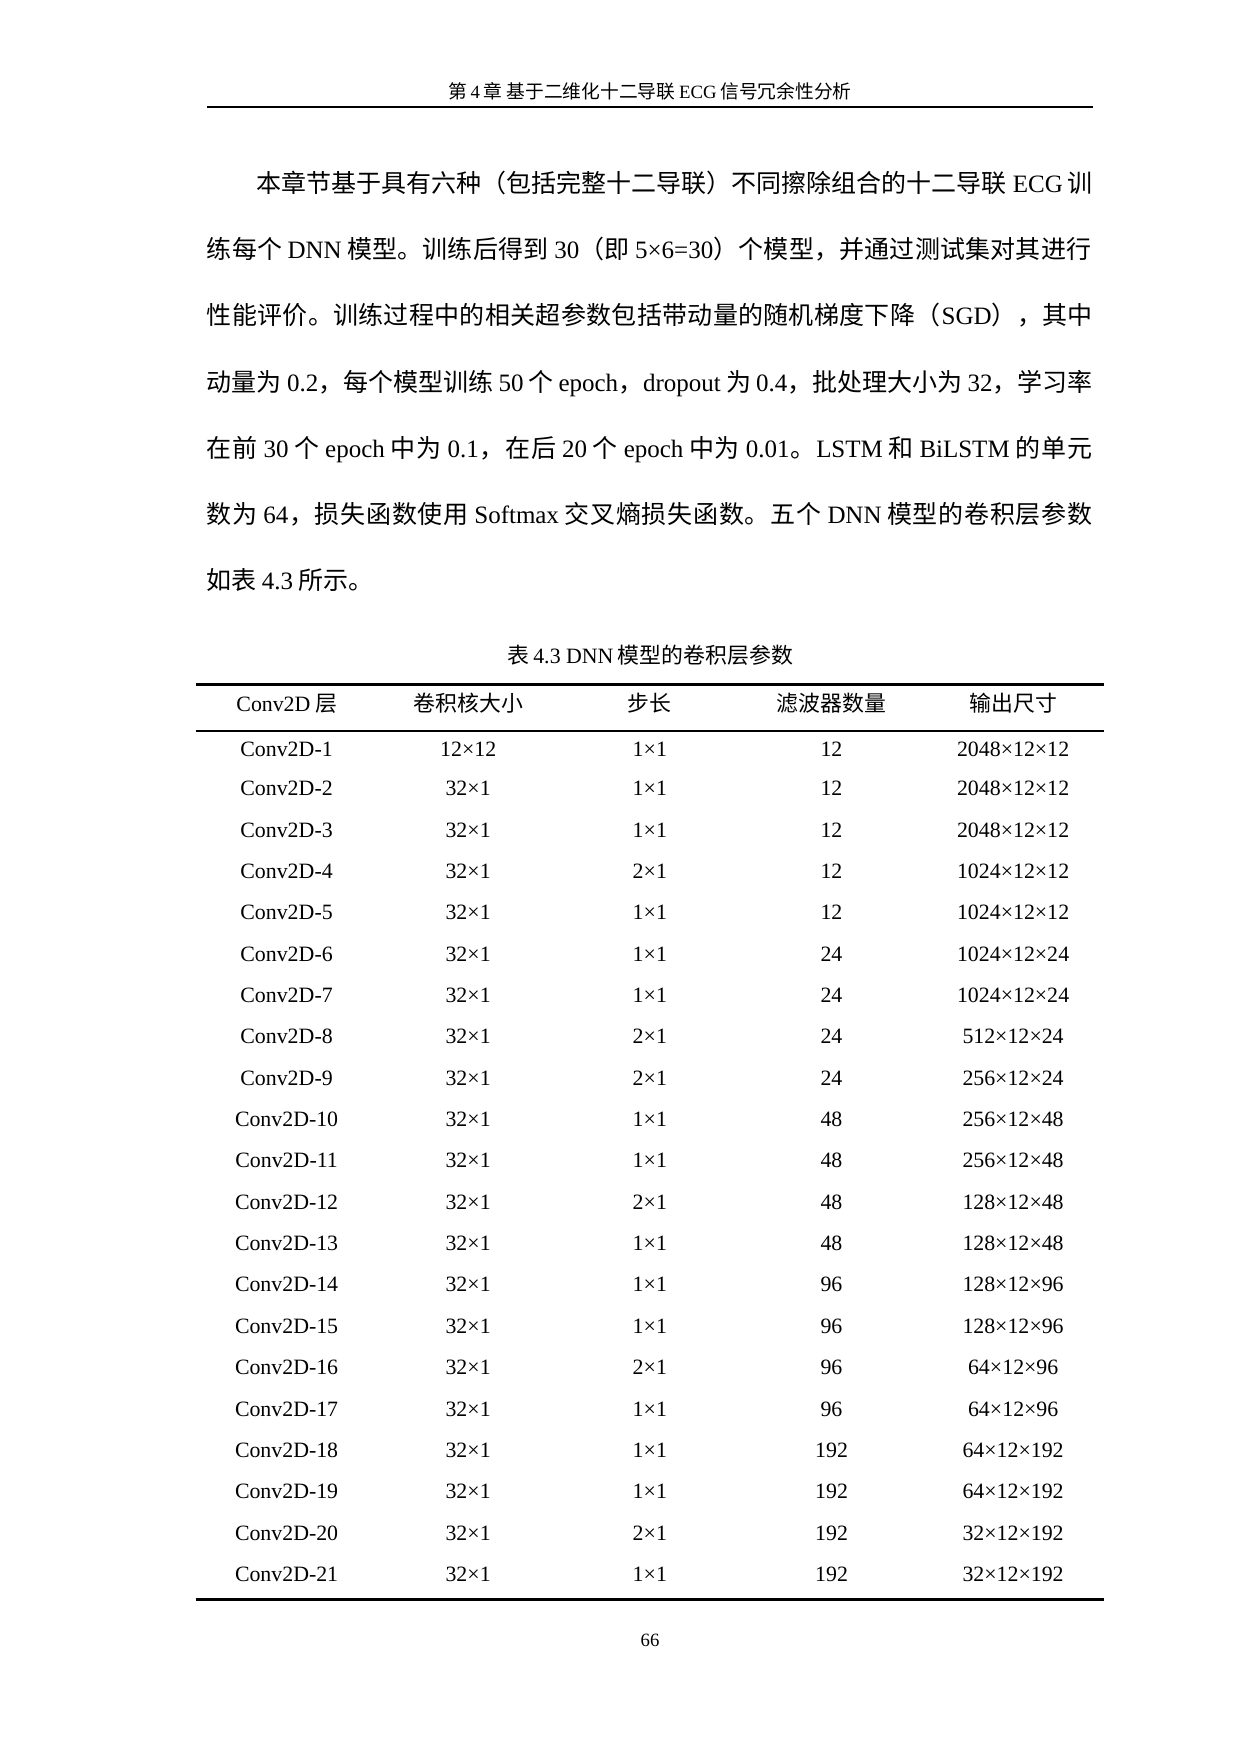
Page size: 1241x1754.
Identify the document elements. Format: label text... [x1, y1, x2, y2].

table_cell Conv2D-11 [196, 1144, 377, 1185]
table_cell 32×1 [377, 1350, 559, 1392]
table_cell 32×1 [377, 895, 559, 937]
table_cell 32×1 [377, 1019, 559, 1061]
table_cell 1×1 [559, 937, 740, 978]
table_cell Conv2D-3 [196, 813, 377, 854]
table_cell 32×1 [377, 813, 559, 854]
table_cell 128×12×96 [922, 1268, 1104, 1309]
table_header Conv2D层 [196, 686, 377, 730]
table_cell Conv2D-9 [196, 1061, 377, 1102]
table_header 滤波器数量 [740, 686, 922, 730]
table_cell 2×1 [559, 1185, 740, 1226]
table_cell 2×1 [559, 1516, 740, 1557]
table_cell Conv2D-18 [196, 1433, 377, 1474]
table_cell 32×1 [377, 1309, 559, 1350]
table_cell 32×1 [377, 1516, 559, 1557]
table_cell 192 [740, 1557, 922, 1598]
table_cell 96 [740, 1392, 922, 1433]
table_cell Conv2D-20 [196, 1516, 377, 1557]
table_cell 1×1 [559, 813, 740, 854]
table_cell Conv2D-5 [196, 895, 377, 937]
table_cell 1×1 [559, 1392, 740, 1433]
table_cell 12 [740, 854, 922, 895]
table_cell 1×1 [559, 1144, 740, 1185]
table_cell 1×1 [559, 732, 740, 771]
table_header 卷积核大小 [377, 686, 559, 730]
table_cell 192 [740, 1433, 922, 1474]
table_cell 1×1 [559, 1474, 740, 1516]
table_cell Conv2D-6 [196, 937, 377, 978]
table_cell 32×1 [377, 1144, 559, 1185]
table_cell 32×1 [377, 1474, 559, 1516]
table_cell Conv2D-17 [196, 1392, 377, 1433]
table_cell 32×1 [377, 1268, 559, 1309]
table_cell 32×1 [377, 1061, 559, 1102]
table_cell 48 [740, 1102, 922, 1143]
table_cell Conv2D-15 [196, 1309, 377, 1350]
table_cell 32×12×192 [922, 1557, 1104, 1598]
table_cell 64×12×192 [922, 1433, 1104, 1474]
table_cell 2×1 [559, 1061, 740, 1102]
table_cell Conv2D-14 [196, 1268, 377, 1309]
table_cell 256×12×48 [922, 1144, 1104, 1185]
table_cell 1×1 [559, 771, 740, 813]
table_cell 32×1 [377, 1185, 559, 1226]
table_cell 32×1 [377, 1557, 559, 1598]
table_cell 1×1 [559, 1102, 740, 1143]
table_cell 24 [740, 978, 922, 1019]
text 本章节基于具有六种（包括完整十二导联）不同擦除组合的十二导联ECG训练每个DNN模型。训练后得到30（即5×6=30）个模型，并通过测试集对其进行性能评价。训练过程中的相关超参数包括带动量的随机梯度下降（SGD），其中动量为0.2，每个模型训练50个epoch，dropout为0.4，批处理大小为32，学习率在前30个epoch中为0.1，在后20个epoch中为0.01。LSTM和BiLSTM的单元数为64，损失函数使用Softmax交叉熵损失函数。五个DNN模型的卷积层参数如表4.3所示。 [207, 148, 1093, 612]
table_cell Conv2D-7 [196, 978, 377, 1019]
table_cell 32×12×192 [922, 1516, 1104, 1557]
table_header 步长 [559, 686, 740, 730]
table_cell 1024×12×12 [922, 854, 1104, 895]
table_cell 128×12×48 [922, 1226, 1104, 1267]
table_cell 1×1 [559, 1557, 740, 1598]
table_cell 96 [740, 1268, 922, 1309]
table_cell 2×1 [559, 1019, 740, 1061]
table_cell 1024×12×24 [922, 937, 1104, 978]
table_cell 12 [740, 813, 922, 854]
table_cell Conv2D-4 [196, 854, 377, 895]
table_cell 256×12×24 [922, 1061, 1104, 1102]
table_cell 2048×12×12 [922, 813, 1104, 854]
table_cell 64×12×96 [922, 1350, 1104, 1392]
text 表4.3 DNN模型的卷积层参数 [207, 637, 1093, 670]
table_cell 2048×12×12 [922, 771, 1104, 813]
table_cell 192 [740, 1474, 922, 1516]
table_cell 12 [740, 771, 922, 813]
table_cell 1024×12×12 [922, 895, 1104, 937]
table_cell 32×1 [377, 978, 559, 1019]
table_header 输出尺寸 [922, 686, 1104, 730]
table_cell Conv2D-16 [196, 1350, 377, 1392]
table_cell Conv2D-2 [196, 771, 377, 813]
table_cell 32×1 [377, 1392, 559, 1433]
table_cell Conv2D-12 [196, 1185, 377, 1226]
table_cell 2048×12×12 [922, 732, 1104, 771]
table_cell Conv2D-19 [196, 1474, 377, 1516]
table_cell Conv2D-21 [196, 1557, 377, 1598]
table_cell 128×12×96 [922, 1309, 1104, 1350]
table_cell 48 [740, 1226, 922, 1267]
table_cell 192 [740, 1516, 922, 1557]
table_cell 256×12×48 [922, 1102, 1104, 1143]
table_cell 512×12×24 [922, 1019, 1104, 1061]
table_cell 2×1 [559, 1350, 740, 1392]
table_cell 64×12×96 [922, 1392, 1104, 1433]
table_cell 48 [740, 1144, 922, 1185]
table_cell 24 [740, 1019, 922, 1061]
table_cell 12 [740, 895, 922, 937]
table_cell 32×1 [377, 854, 559, 895]
table_cell 1×1 [559, 1226, 740, 1267]
table_cell Conv2D-13 [196, 1226, 377, 1267]
table_cell 32×1 [377, 771, 559, 813]
table_cell Conv2D-10 [196, 1102, 377, 1143]
table_cell Conv2D-8 [196, 1019, 377, 1061]
table_cell 24 [740, 1061, 922, 1102]
table_cell 12×12 [377, 732, 559, 771]
table_cell 1×1 [559, 895, 740, 937]
table_cell 1×1 [559, 978, 740, 1019]
table_cell 32×1 [377, 937, 559, 978]
table_cell 48 [740, 1185, 922, 1226]
table_cell 12 [740, 732, 922, 771]
table_cell 1×1 [559, 1433, 740, 1474]
table_cell 32×1 [377, 1433, 559, 1474]
table_cell Conv2D-1 [196, 732, 377, 771]
table_cell 1×1 [559, 1309, 740, 1350]
table_cell 32×1 [377, 1102, 559, 1143]
table_cell 96 [740, 1350, 922, 1392]
table_cell 2×1 [559, 854, 740, 895]
table_cell 1×1 [559, 1268, 740, 1309]
table_cell 32×1 [377, 1226, 559, 1267]
table_cell 1024×12×24 [922, 978, 1104, 1019]
table_cell 96 [740, 1309, 922, 1350]
table_cell 24 [740, 937, 922, 978]
table_cell 64×12×192 [922, 1474, 1104, 1516]
table_cell 128×12×48 [922, 1185, 1104, 1226]
